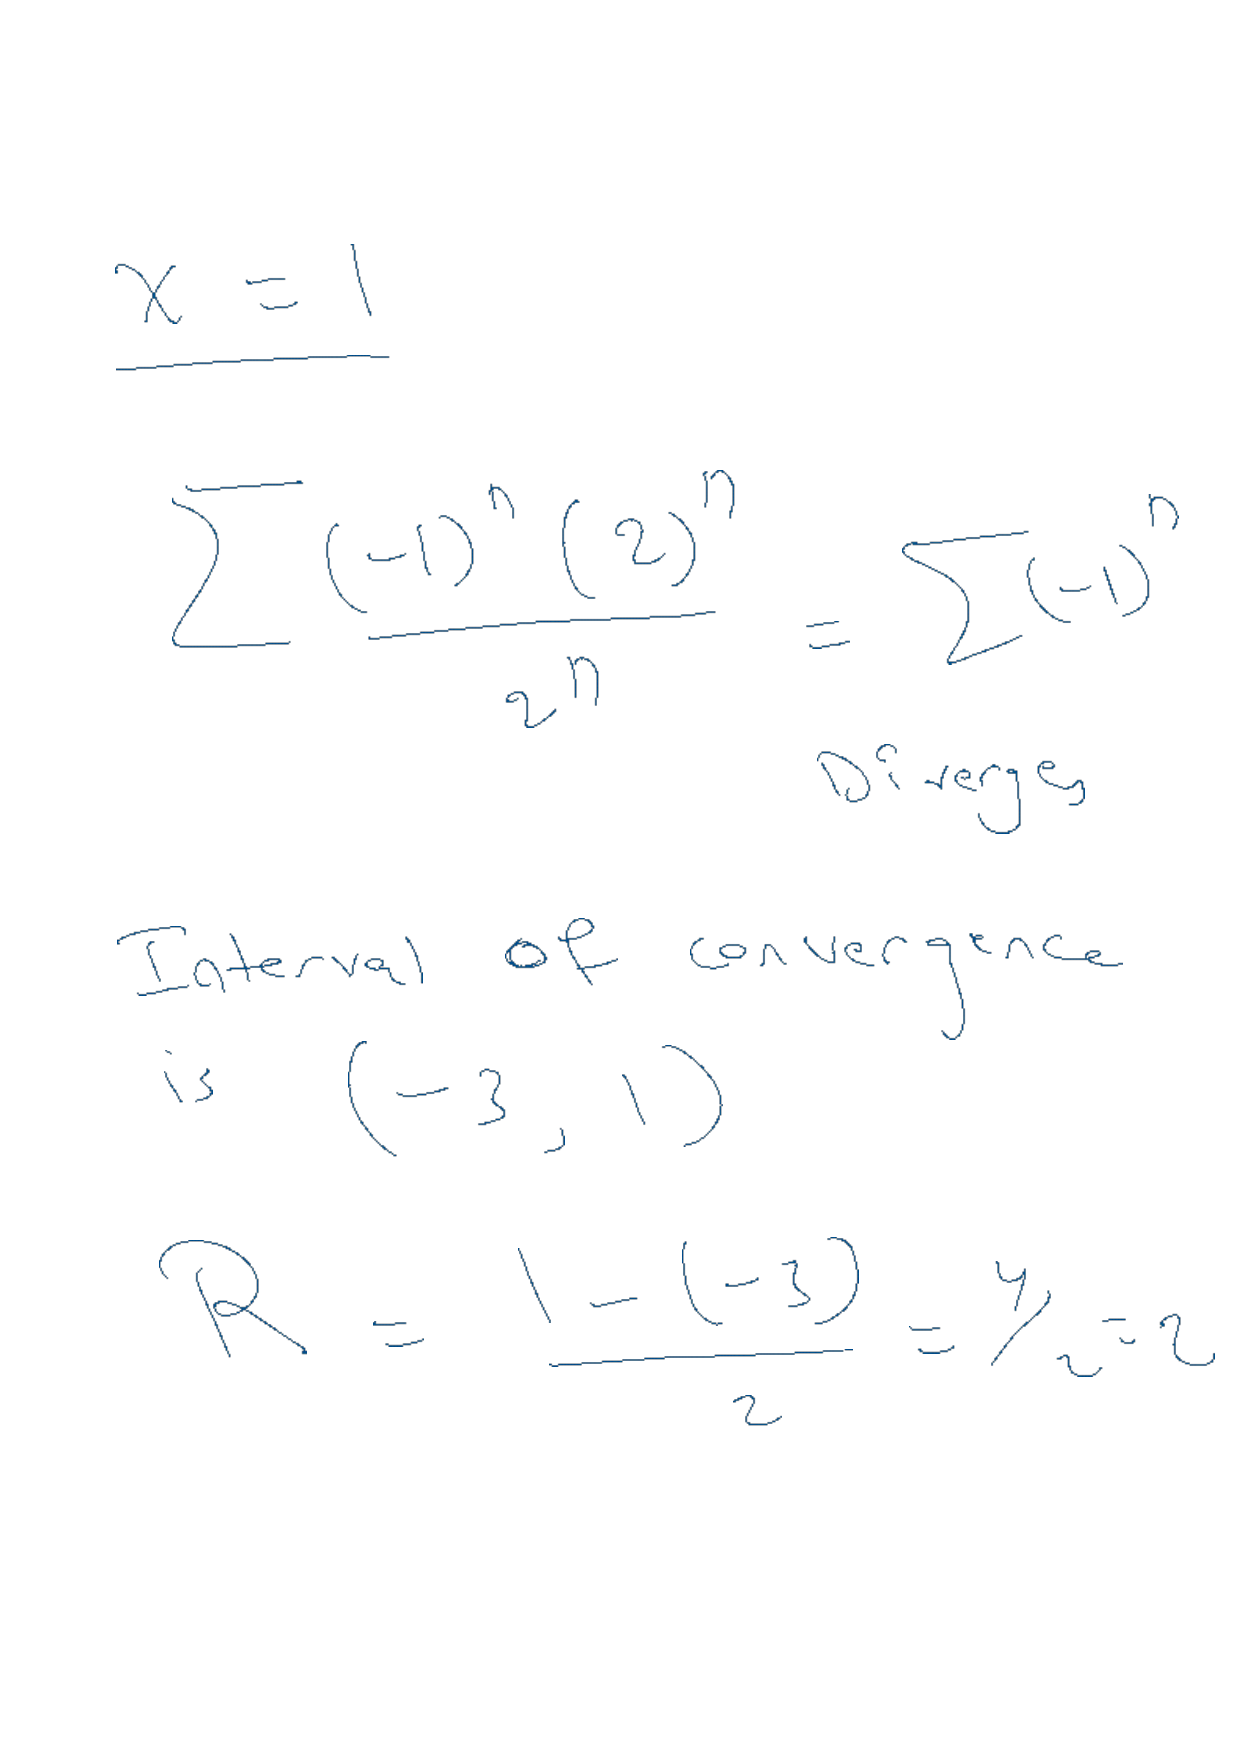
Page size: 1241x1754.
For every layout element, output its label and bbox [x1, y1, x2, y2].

picture [164, 1050, 213, 1104]
picture [805, 621, 850, 649]
picture [902, 494, 1179, 665]
picture [518, 1248, 639, 1323]
picture [733, 1395, 782, 1427]
picture [909, 1326, 956, 1354]
picture [116, 355, 391, 372]
picture [622, 1045, 723, 1147]
picture [817, 744, 1085, 834]
picture [159, 1240, 307, 1359]
picture [373, 1321, 424, 1347]
picture [117, 926, 423, 996]
picture [990, 1261, 1215, 1377]
picture [505, 918, 618, 987]
picture [172, 470, 736, 728]
picture [348, 1041, 565, 1158]
picture [690, 932, 1123, 1040]
picture [115, 244, 373, 324]
picture [549, 1349, 853, 1367]
picture [682, 1237, 859, 1326]
